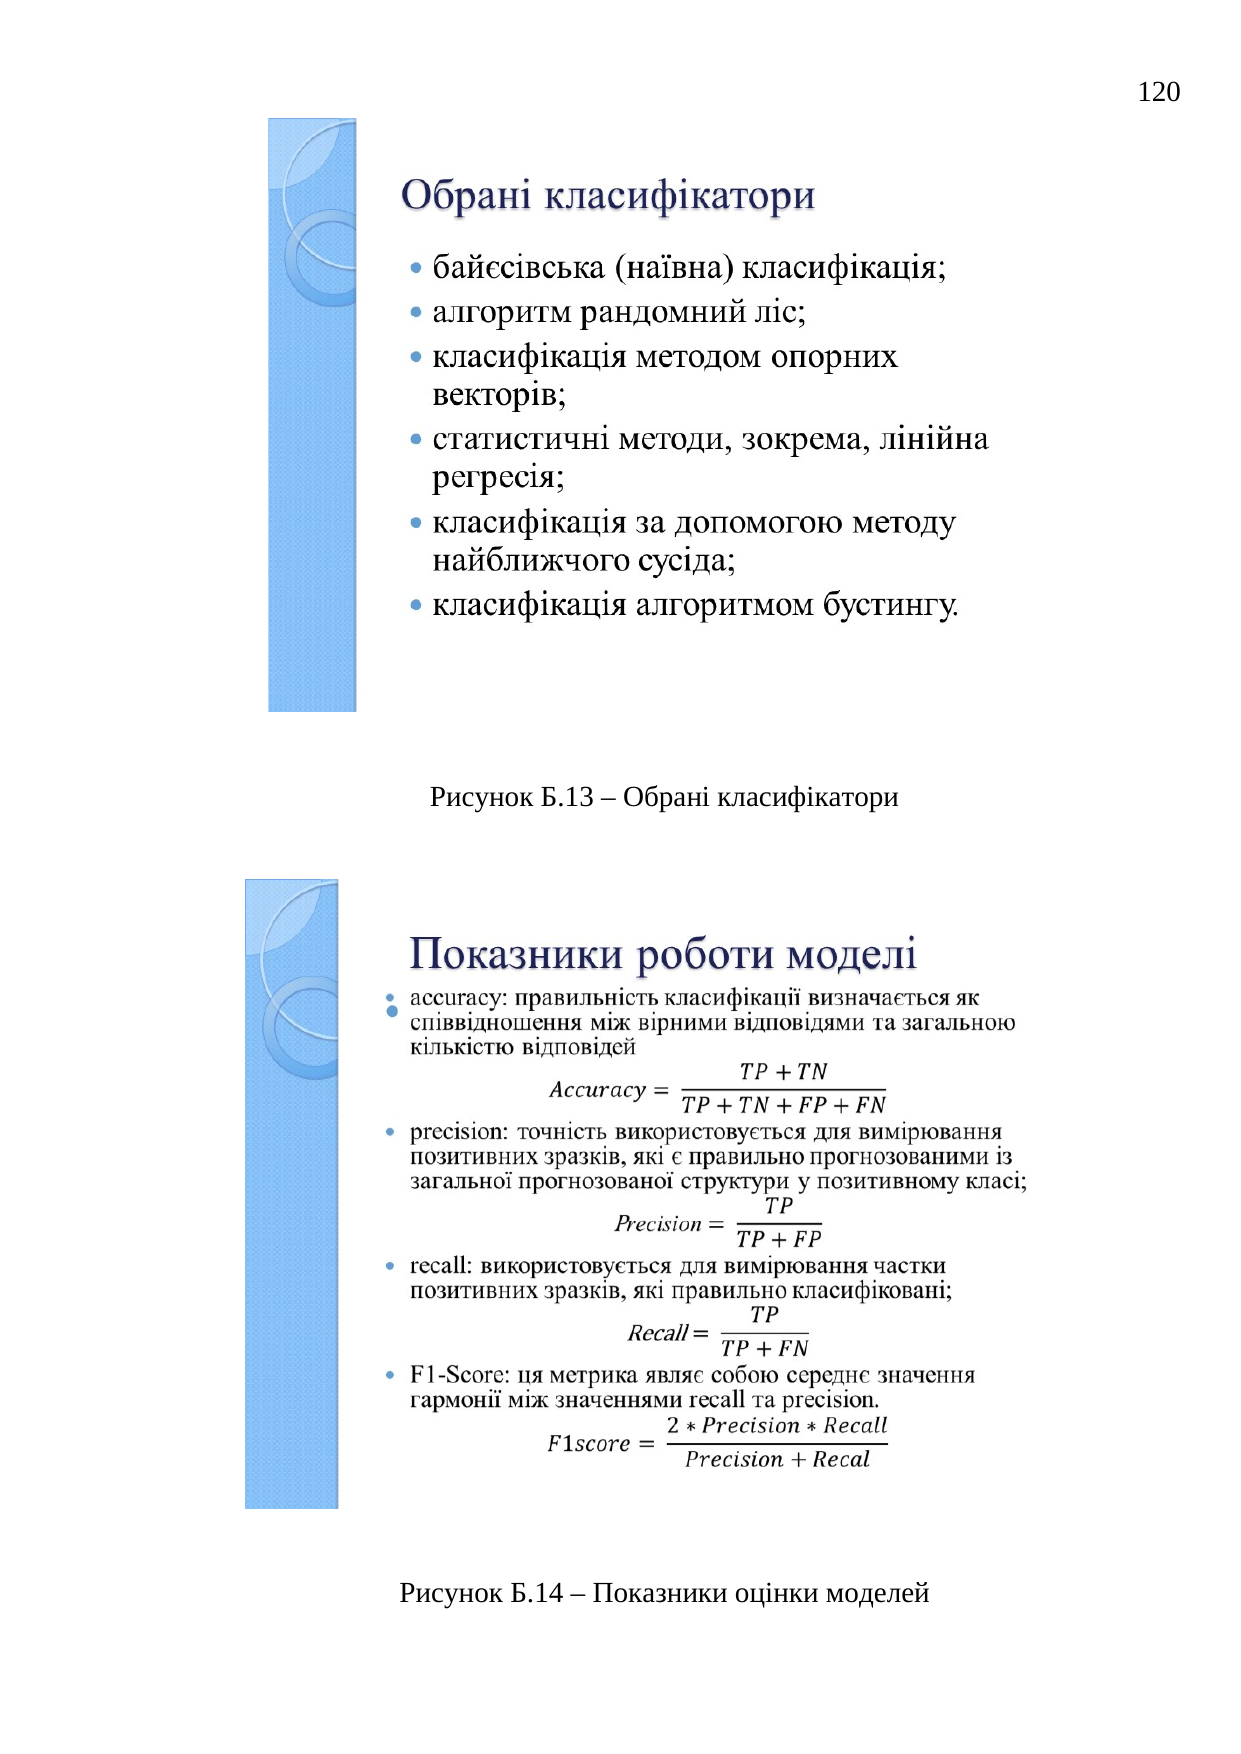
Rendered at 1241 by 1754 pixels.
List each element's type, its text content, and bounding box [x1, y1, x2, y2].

text Рисунок Б.13 – Обрані класифікатори [148, 779, 1181, 812]
text Рисунок Б.14 – Показники оцінки моделей [148, 1575, 1181, 1609]
picture [268, 118, 1061, 712]
picture [245, 879, 1084, 1509]
